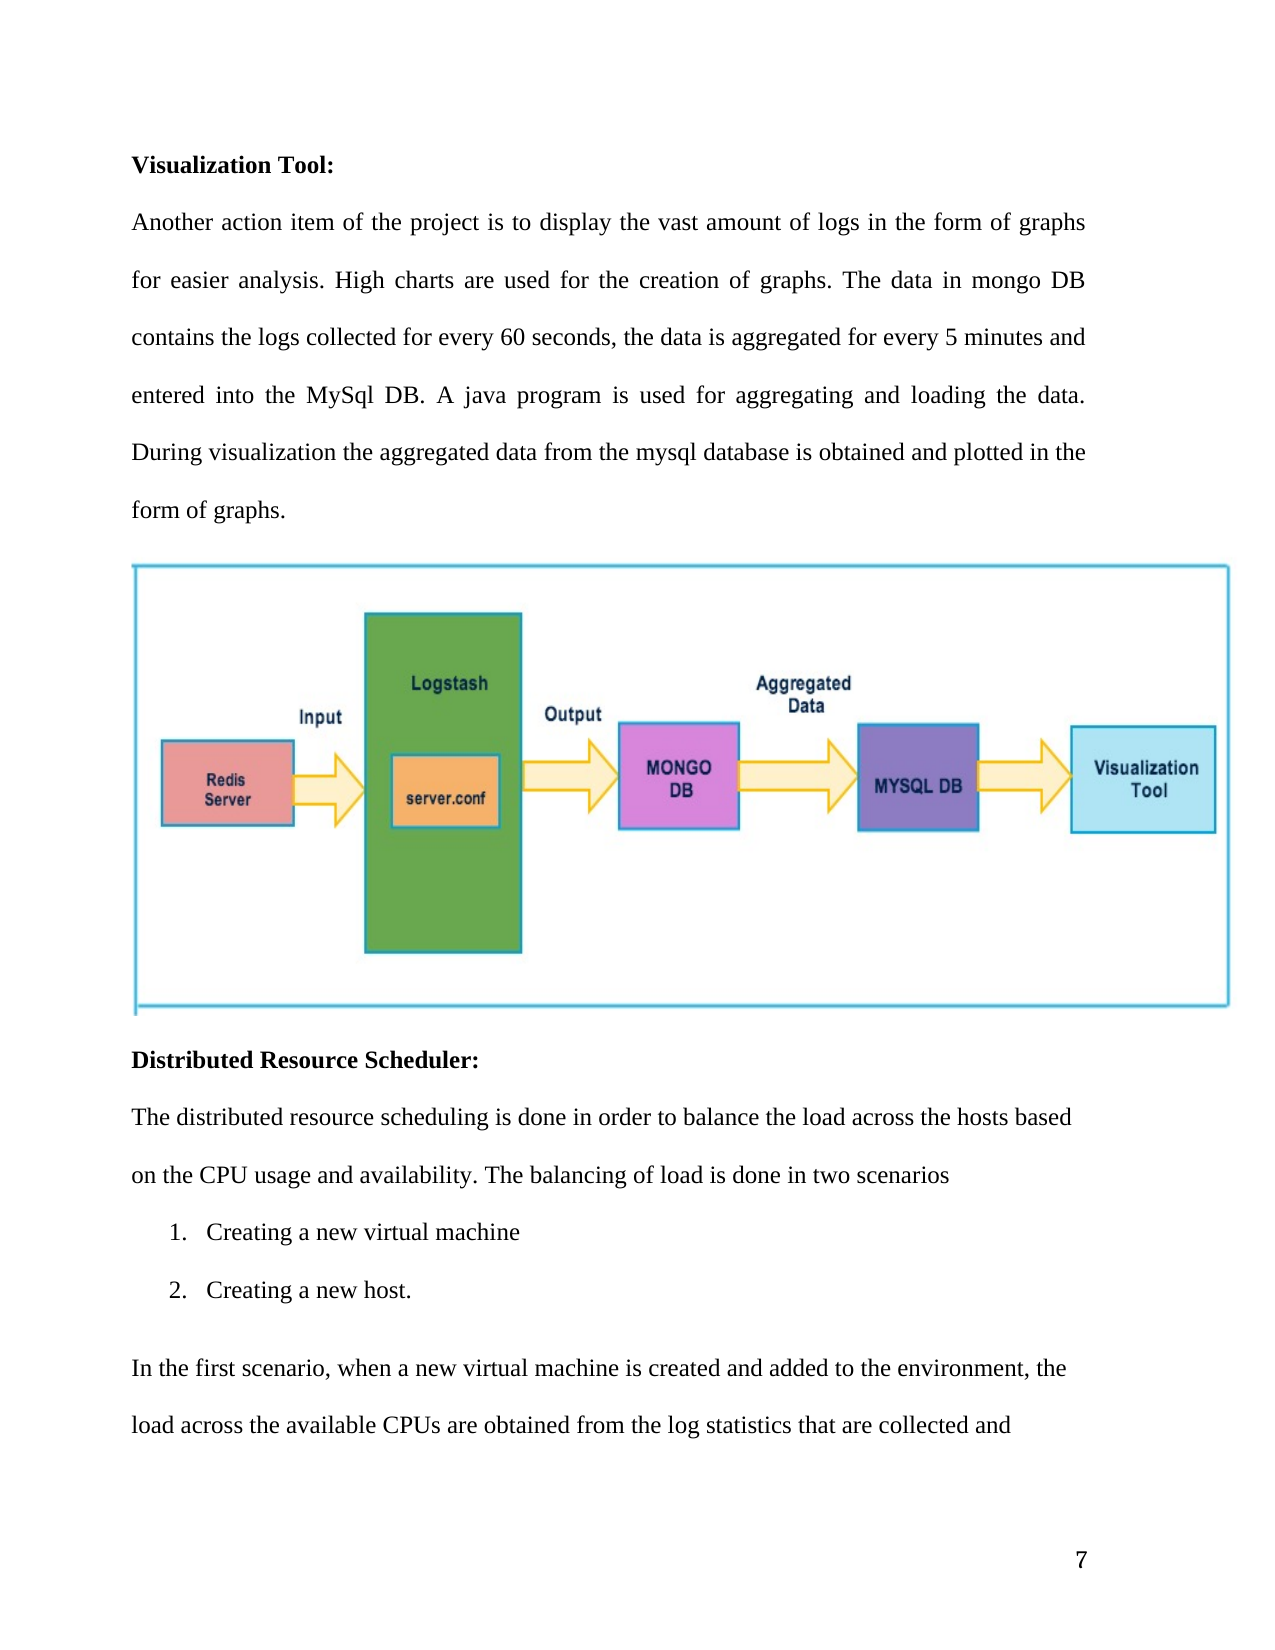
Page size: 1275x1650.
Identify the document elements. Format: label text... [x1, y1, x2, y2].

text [131, 1353, 1087, 1439]
text Visualization Tool: [131, 150, 1087, 179]
text Another action item of the project is to display the vast amount of logs in the form of graphs for easier analysis. High charts are used for the creation of graphs. The data in mongo DB contains the logs collected for every 60 seconds, the data is aggregated for every 5 minutes and entered into the MySql DB. A java program is used for aggregating and loading the data. During visualization the aggregated data from the mysql database is obtained and plotted in the form of graphs. [131, 207, 1087, 524]
text Distributed Resource Scheduler: [84, 1045, 1087, 1073]
list Creating a new virtual machine [169, 1217, 1087, 1246]
picture [131, 552, 1238, 1016]
text The distributed resource scheduling is done in order to balance the load across the hosts based on the CPU usage and availability. The balancing of load is done in two scenarios [131, 1102, 1087, 1188]
list Creating a new host. [169, 1275, 1087, 1303]
